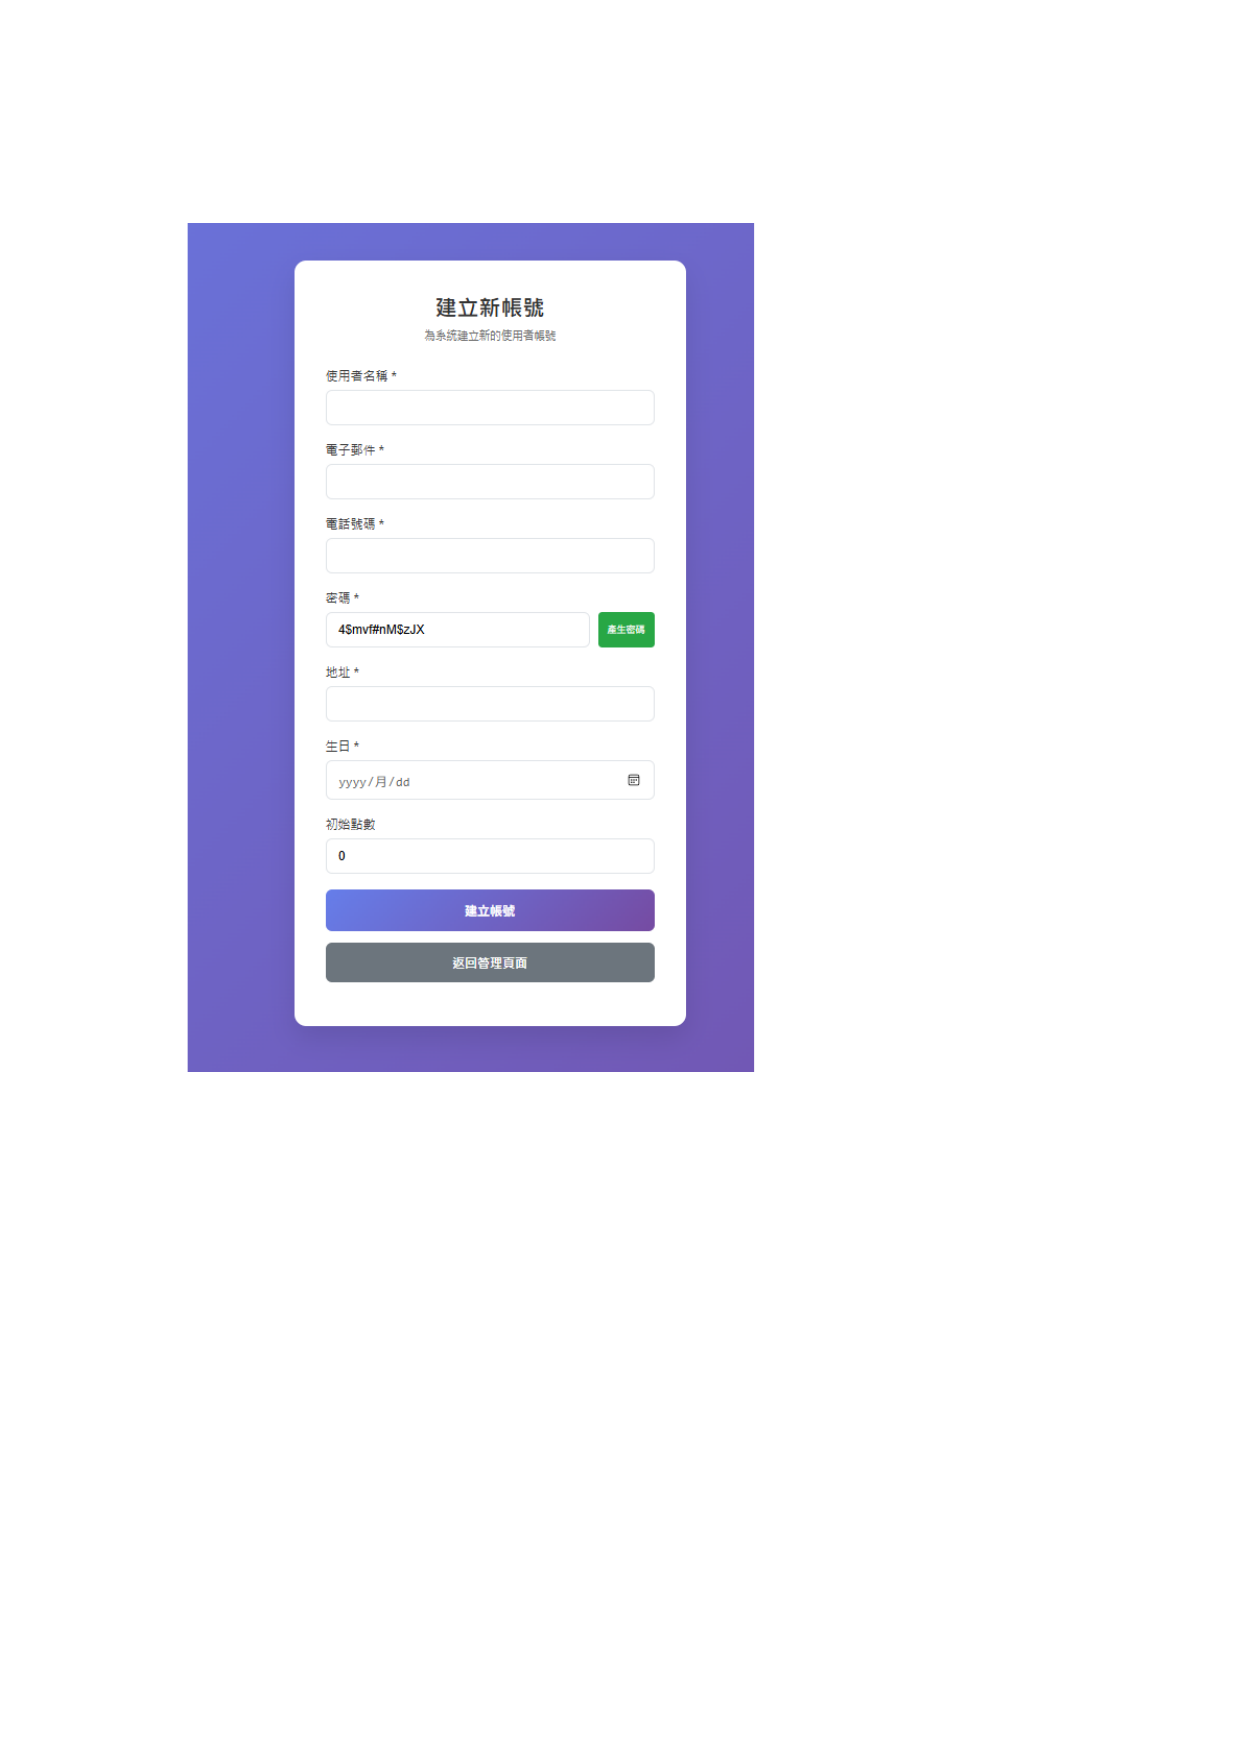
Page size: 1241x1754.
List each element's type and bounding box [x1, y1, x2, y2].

picture [187, 223, 755, 1072]
